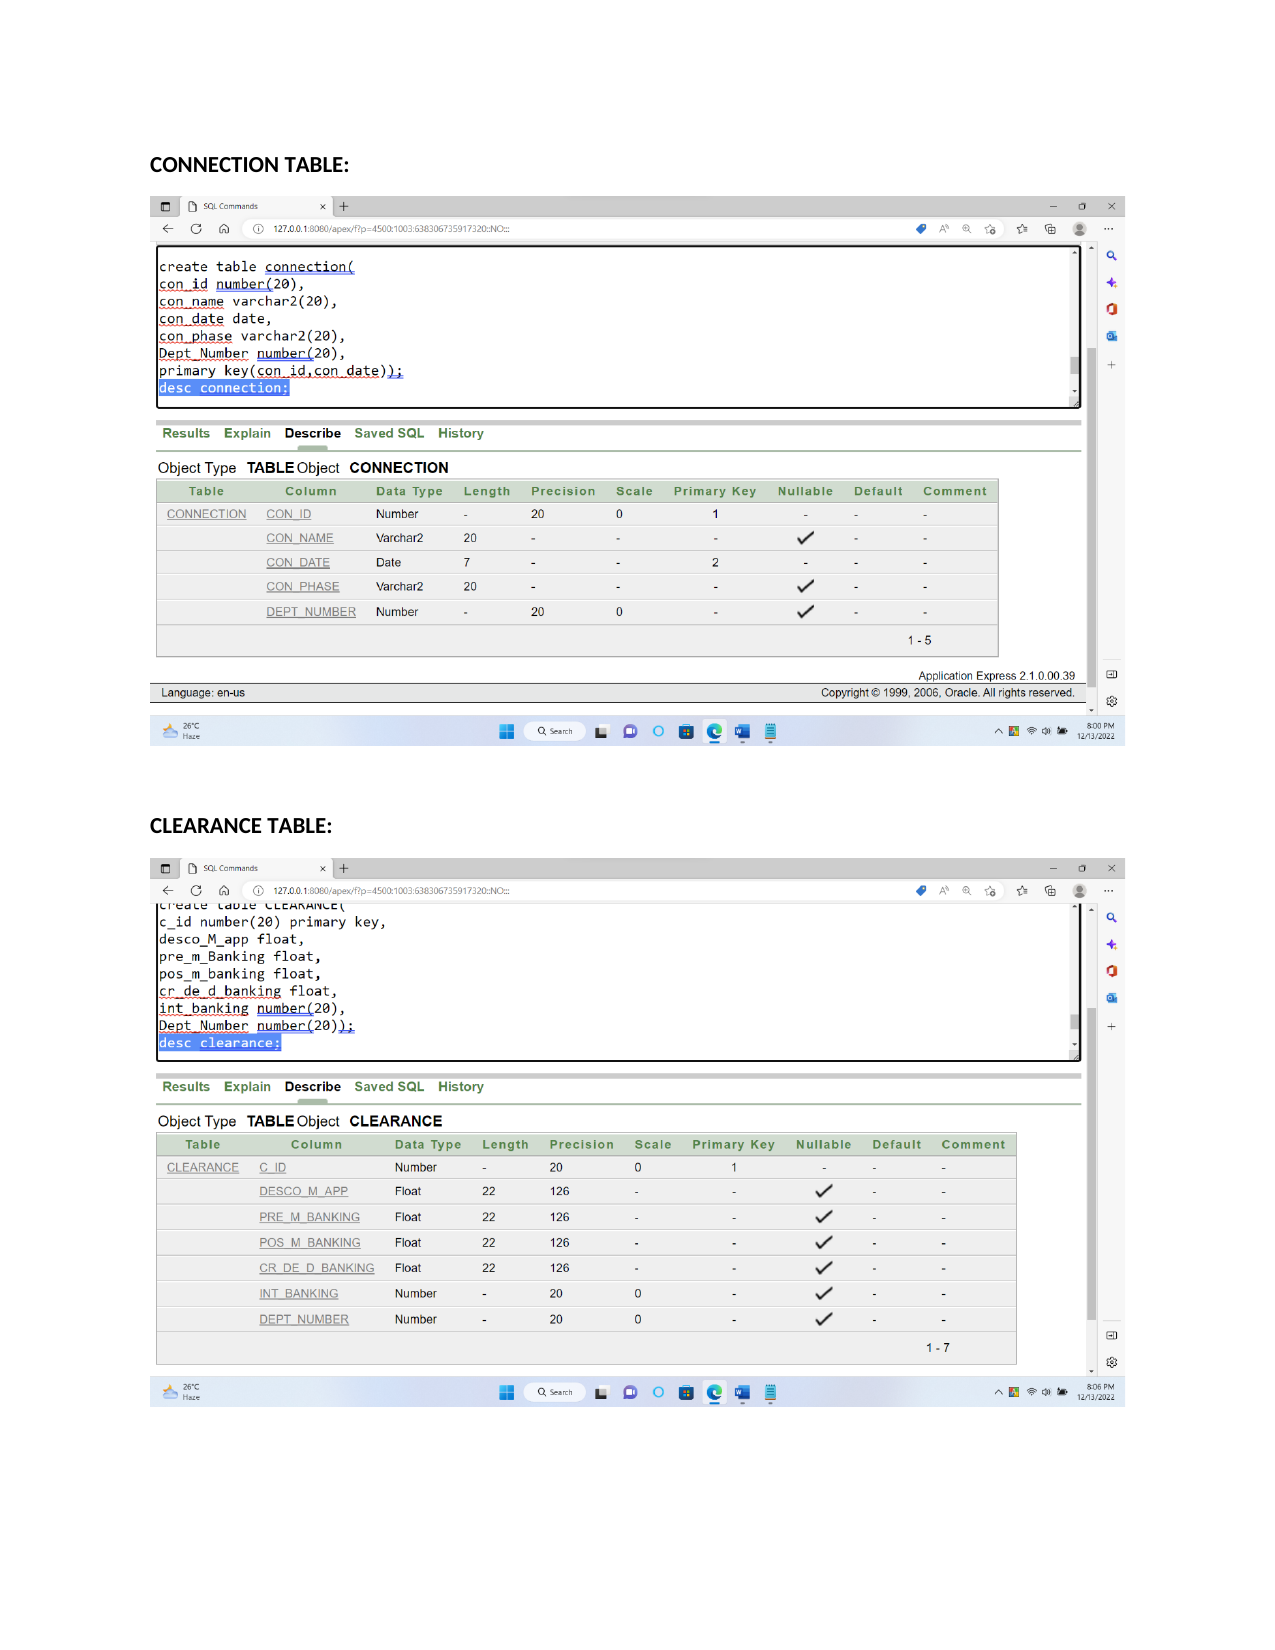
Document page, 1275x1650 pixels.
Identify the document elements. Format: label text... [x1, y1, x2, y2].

text CONNECTION TABLE: [150, 150, 1125, 178]
picture [150, 858, 1125, 1407]
picture [150, 196, 1125, 746]
text CLEARANCE TABLE: [150, 811, 1125, 839]
